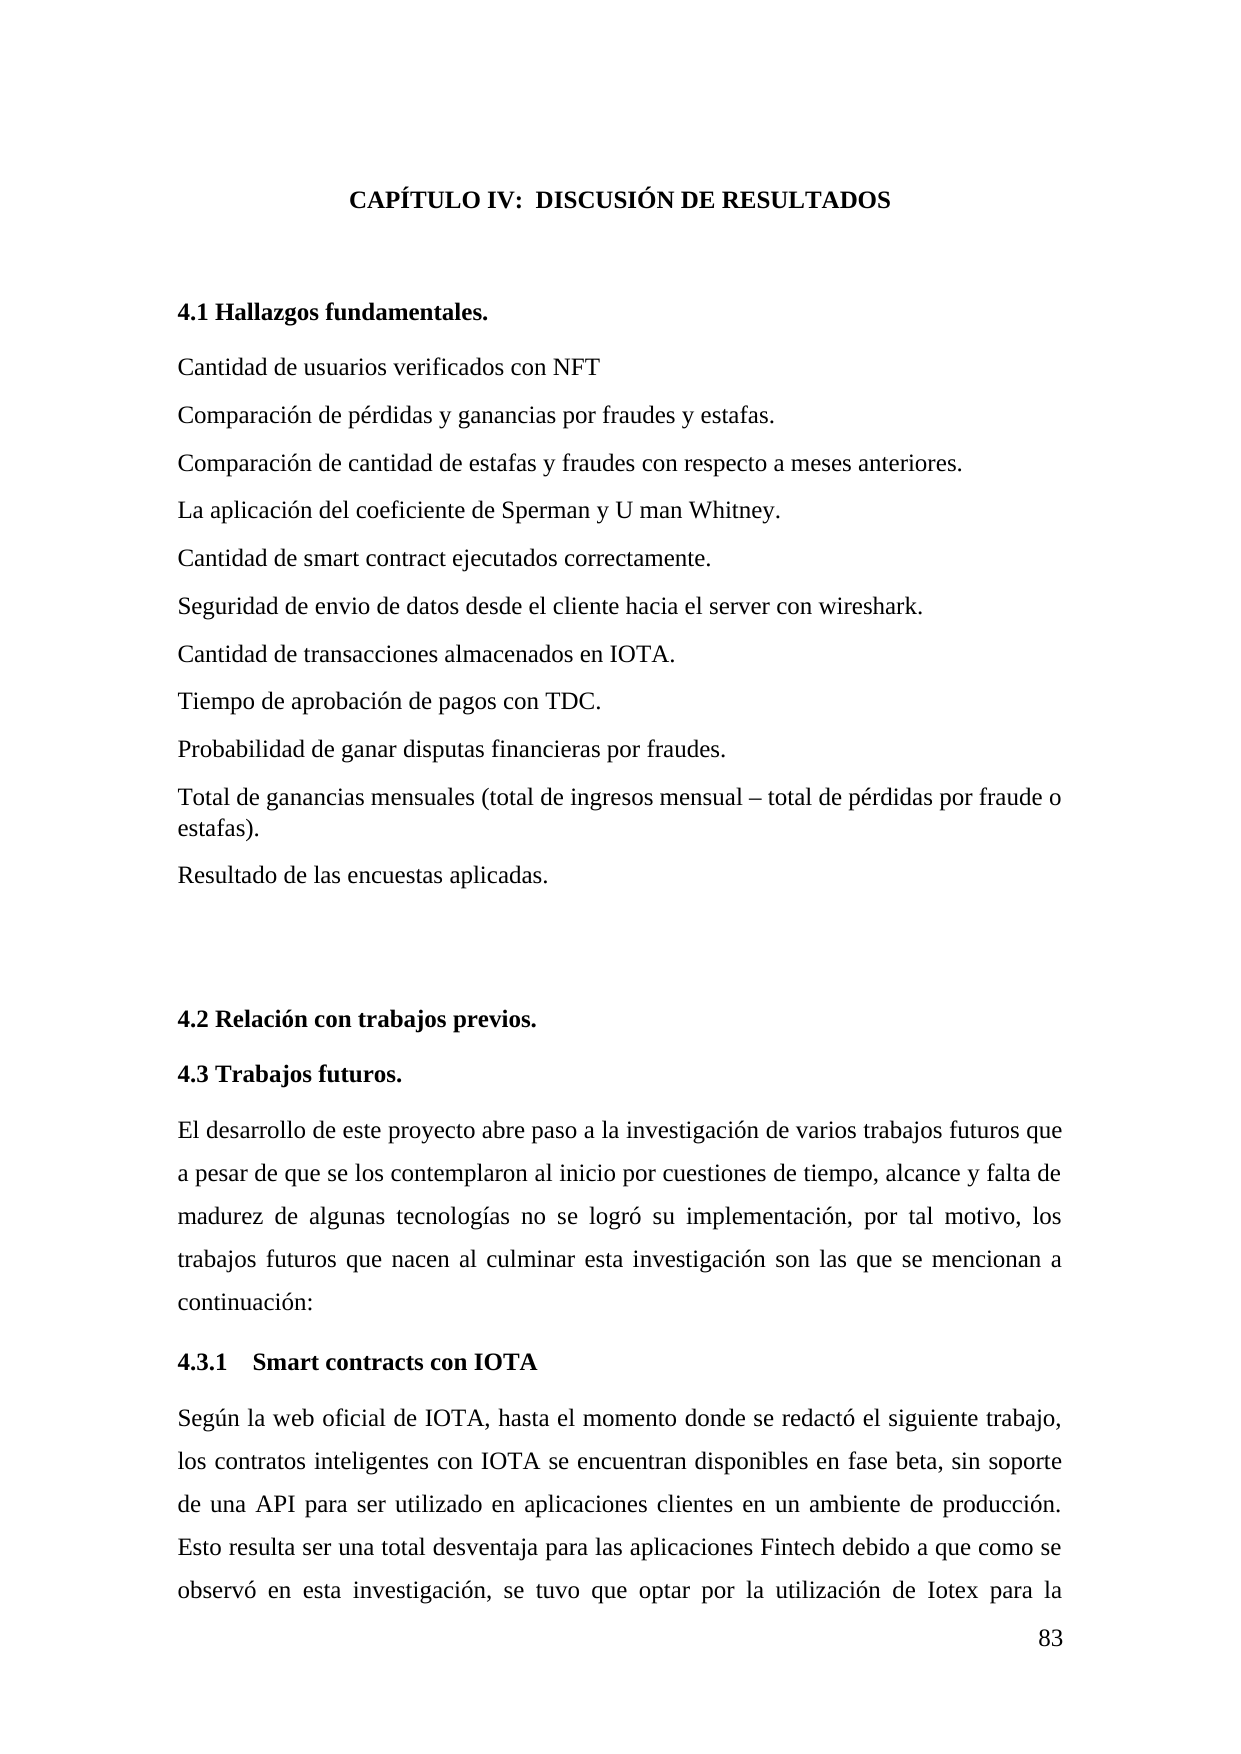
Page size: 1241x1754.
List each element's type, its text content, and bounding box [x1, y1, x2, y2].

text El desarrollo de este proyecto abre paso a la investigación de varios trabajos futuros que a pesar de que se los contemplaron al inicio por cuestiones de tiempo, alcance y falta de madurez de algunas tecnologías no se logró su implementación, por tal motivo, los trabajos futuros que nacen al culminar esta investigación son las que se mencionan a continuación: [177, 1115, 1063, 1316]
list Smart contracts con IOTA [177, 1347, 1063, 1376]
list Hallazgos fundamentales. [177, 297, 1063, 326]
text Comparación de cantidad de estafas y fraudes con respecto a meses anteriores. [177, 448, 1063, 477]
text Tiempo de aprobación de pagos con TDC. [177, 686, 1063, 715]
text La aplicación del coeficiente de Sperman y U man Whitney. [177, 496, 1063, 524]
text Total de ganancias mensuales (total de ingresos mensual – total de pérdidas por fraude o estafas). [177, 782, 1063, 842]
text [177, 1403, 1063, 1604]
list Trabajos futuros. [177, 1059, 1063, 1088]
text CAPÍTULO IV: DISCUSIÓN DE RESULTADOS [177, 185, 1063, 214]
text Probabilidad de ganar disputas financieras por fraudes. [177, 734, 1063, 763]
text Cantidad de transacciones almacenados en IOTA. [177, 639, 1063, 667]
text Cantidad de usuarios verificados con NFT [177, 352, 1063, 381]
text Resultado de las encuestas aplicadas. [177, 861, 1063, 889]
list Relación con trabajos previos. [177, 1004, 1063, 1032]
text Comparación de pérdidas y ganancias por fraudes y estafas. [177, 400, 1063, 429]
text Seguridad de envio de datos desde el cliente hacia el server con wireshark. [177, 591, 1063, 620]
text Cantidad de smart contract ejecutados correctamente. [177, 543, 1063, 572]
